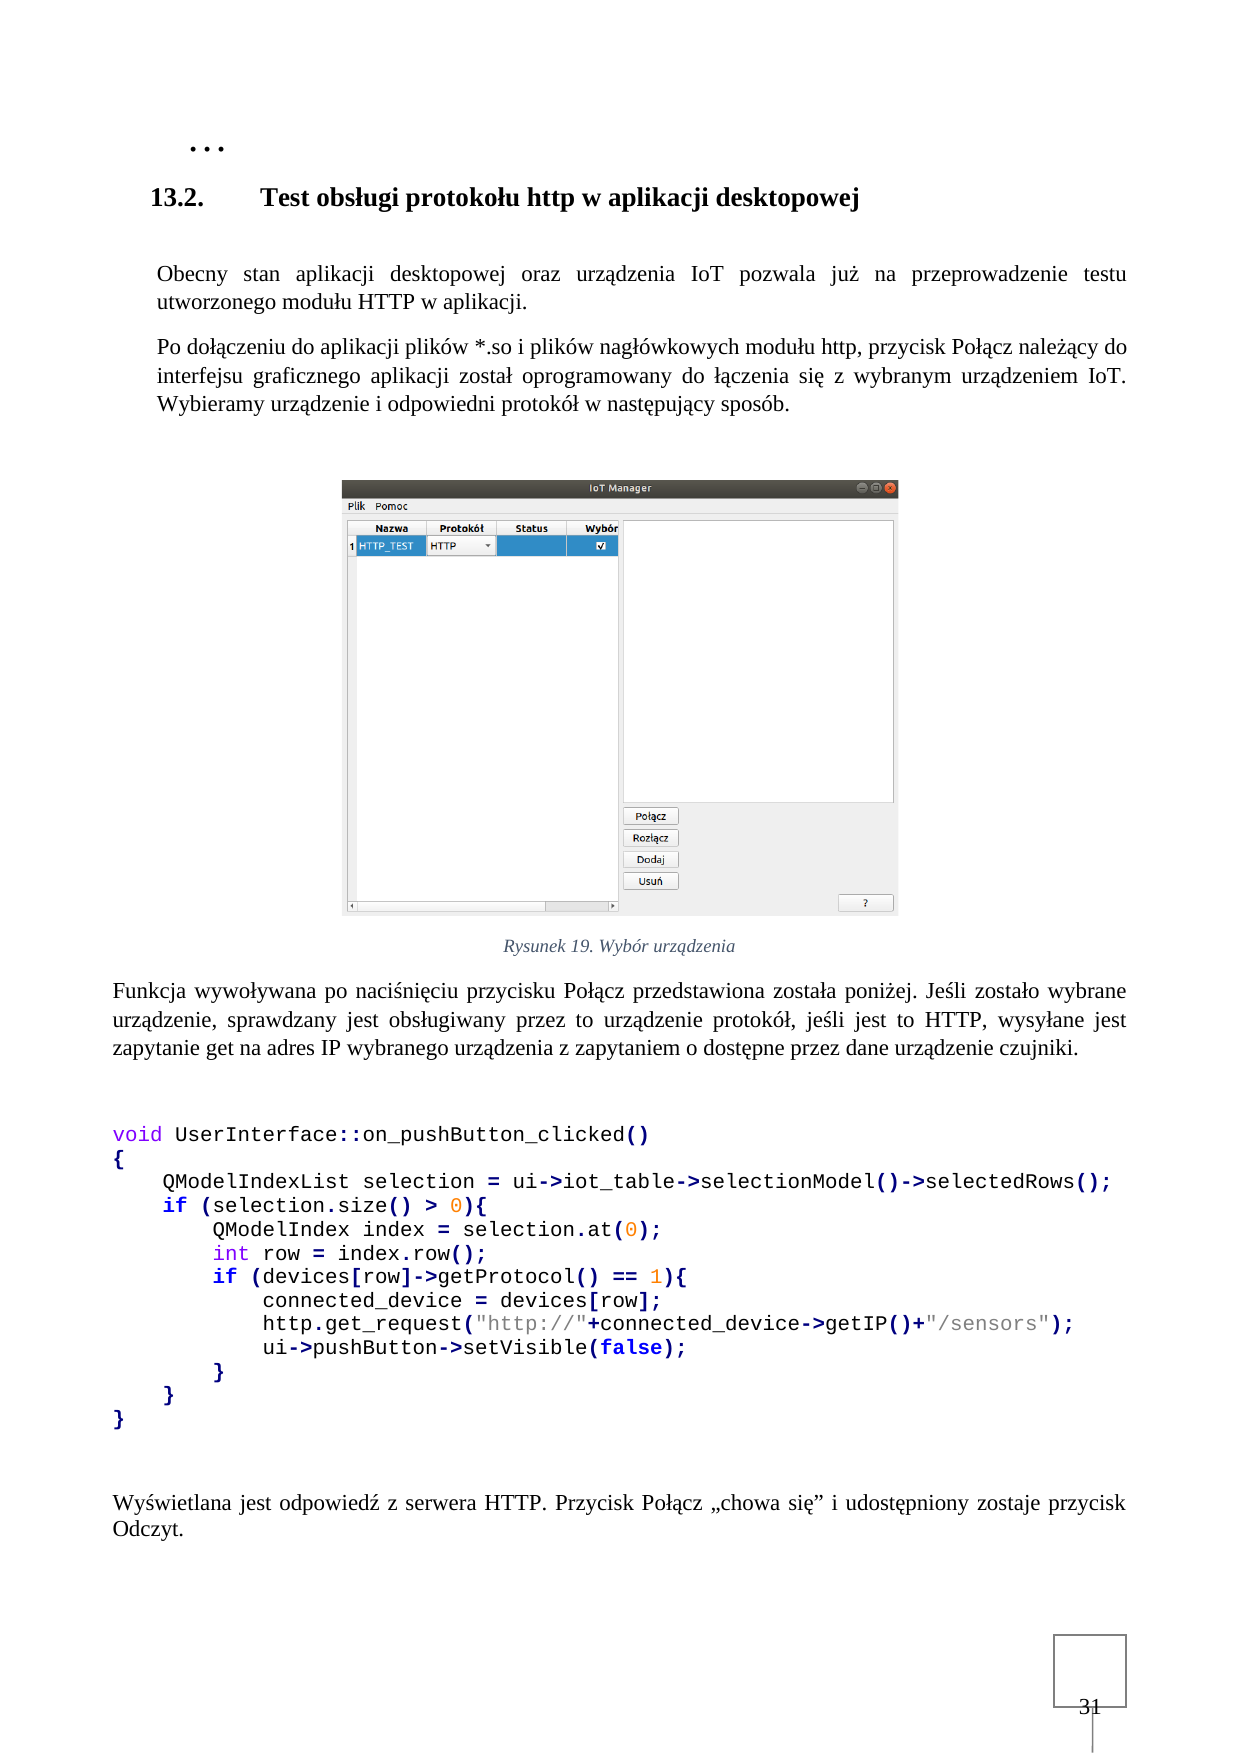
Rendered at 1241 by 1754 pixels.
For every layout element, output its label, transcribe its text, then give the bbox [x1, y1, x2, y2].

picture [341, 480, 899, 916]
text http.get_request("http://"+connected_device->getIP()+"/sensors"); [112, 1313, 1128, 1337]
list … [186, 113, 1128, 161]
text if (selection.size() > 0){ [112, 1195, 1128, 1219]
text connected_device = devices[row]; [112, 1290, 1128, 1313]
text { [112, 1148, 1128, 1172]
text void UserInterface::on_pushButton_clicked() [112, 1124, 1128, 1148]
text Funkcja wywoływana po naciśnięciu przycisku Połącz przedstawiona została poniżej. Jeśli zostało wybrane urządzenie, sprawdzany jest obsługiwany przez to urządzenie protokół, jeśli jest to HTTP, wysyłane jest zapytanie get na adres IP wybranego urządzenia z zapytaniem o dostępne przez dane urządzenie czujniki. [112, 977, 1128, 1060]
text int row = index.row(); [112, 1242, 1128, 1266]
text Obecny stan aplikacji desktopowej oraz urządzenia IoT pozwala już na przeprowadzenie testu utworzonego modułu HTTP w aplikacji. [157, 260, 1128, 314]
text ui->pushButton->setVisible(false); [112, 1337, 1128, 1361]
text } [112, 1384, 1128, 1408]
text QModelIndex index = selection.at(0); [112, 1219, 1128, 1242]
text } [112, 1408, 1128, 1432]
text Wyświetlana jest odpowiedź z serwera HTTP. Przycisk Połącz „chowa się” i udostępniony zostaje przycisk Odczyt. [112, 1489, 1128, 1542]
text Po dołączeniu do aplikacji plików *.so i plików nagłówkowych modułu http, przycisk Połącz należący do interfejsu graficznego aplikacji został oprogramowany do łączenia się z wybranym urządzeniem IoT. Wybieramy urządzenie i odpowiedni protokół w następujący sposób. [157, 333, 1128, 417]
text if (devices[row]->getProtocol() == 1){ [112, 1266, 1128, 1290]
subtitle Test obsługi protokołu http w aplikacji desktopowej [150, 181, 1128, 212]
text QModelIndexList selection = ui->iot_table->selectionModel()->selectedRows(); [112, 1172, 1128, 1195]
text } [112, 1361, 1128, 1384]
